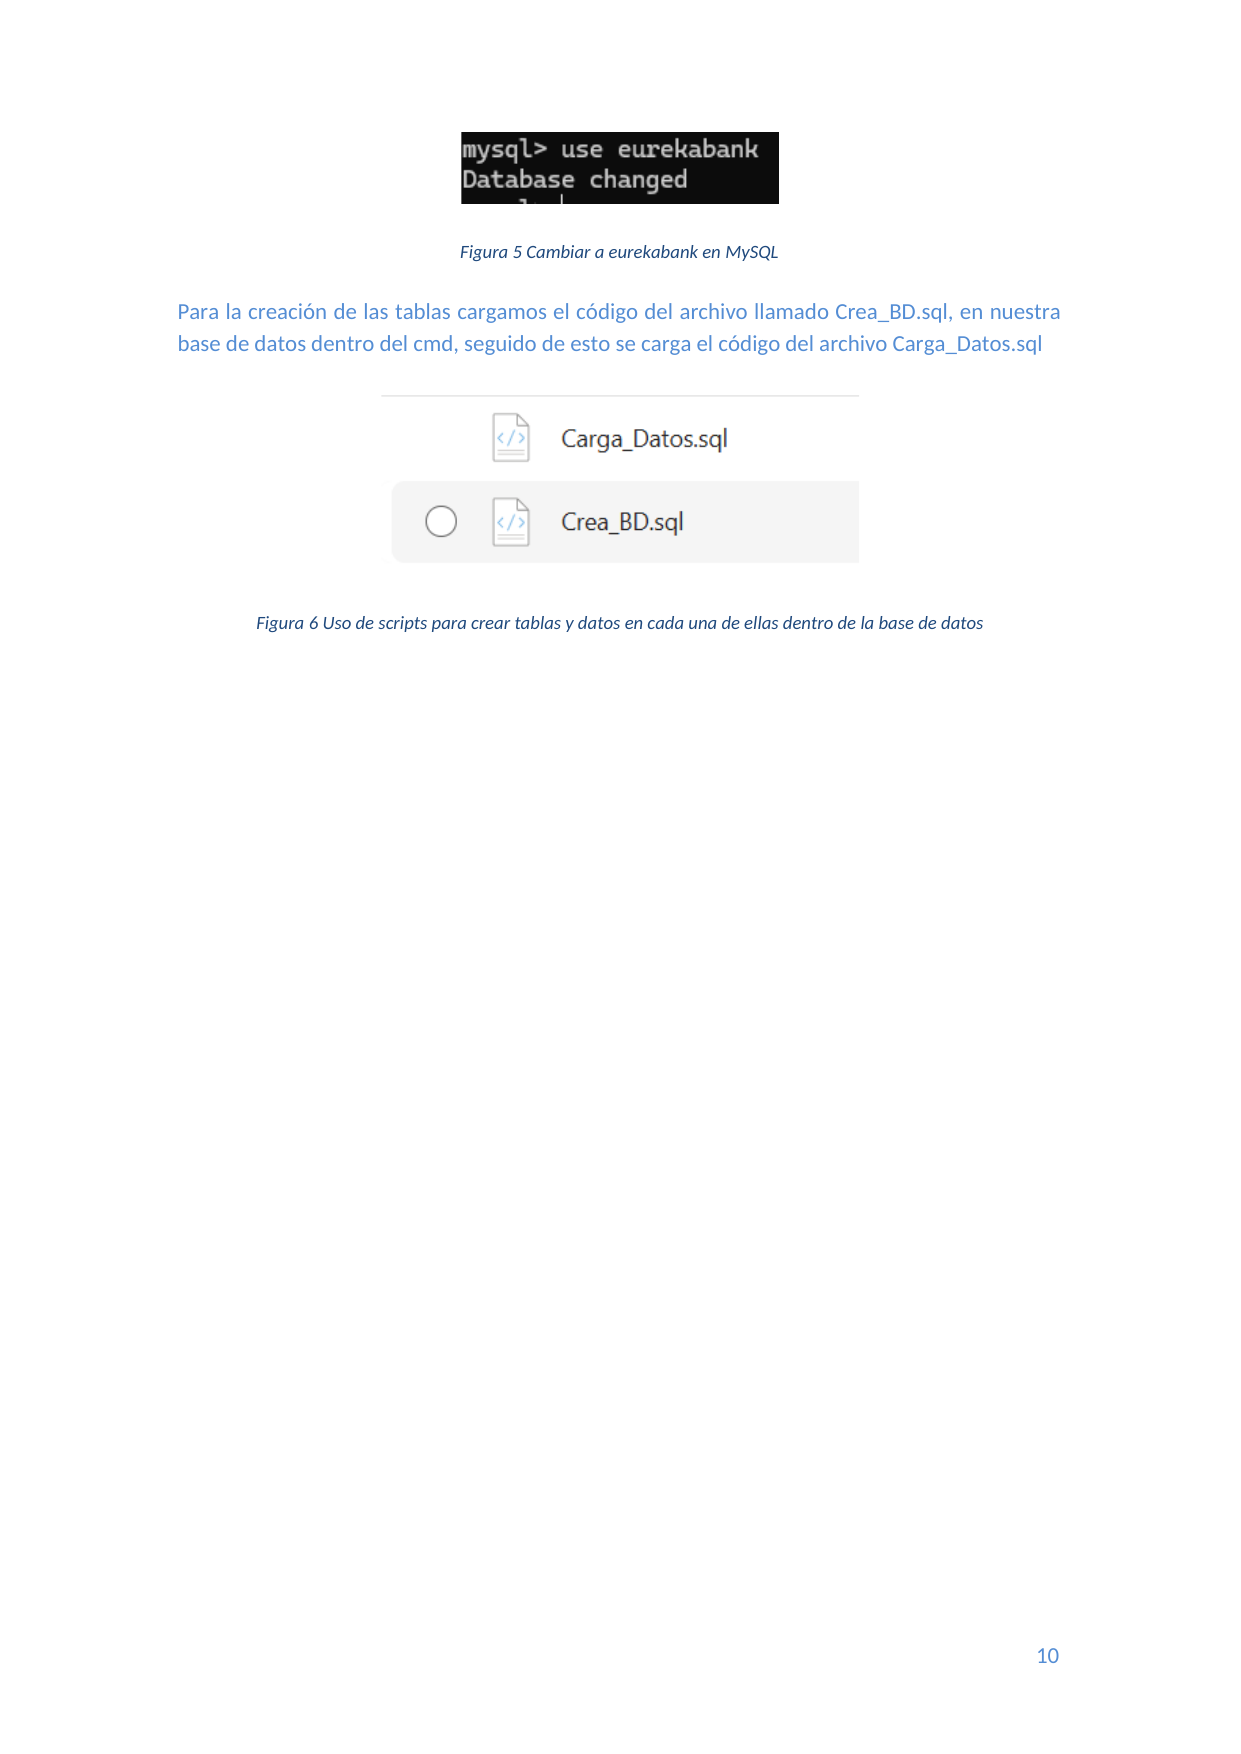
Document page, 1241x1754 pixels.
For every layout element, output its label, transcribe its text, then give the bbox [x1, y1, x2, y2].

picture [461, 132, 779, 204]
picture [381, 394, 860, 574]
text Para la creación de las tablas cargamos el código del archivo llamado Crea_BD.sql, en nuestra base de datos dentro del cmd, seguido de esto se carga el código del archivo Carga_Datos.sql [177, 297, 1063, 357]
text Figura 6 Uso de scripts para crear tablas y datos en cada una de ellas dentro de la base de datos [177, 611, 1063, 634]
text Figura 5 Cambiar a eurekabank en MySQL [177, 241, 1063, 264]
